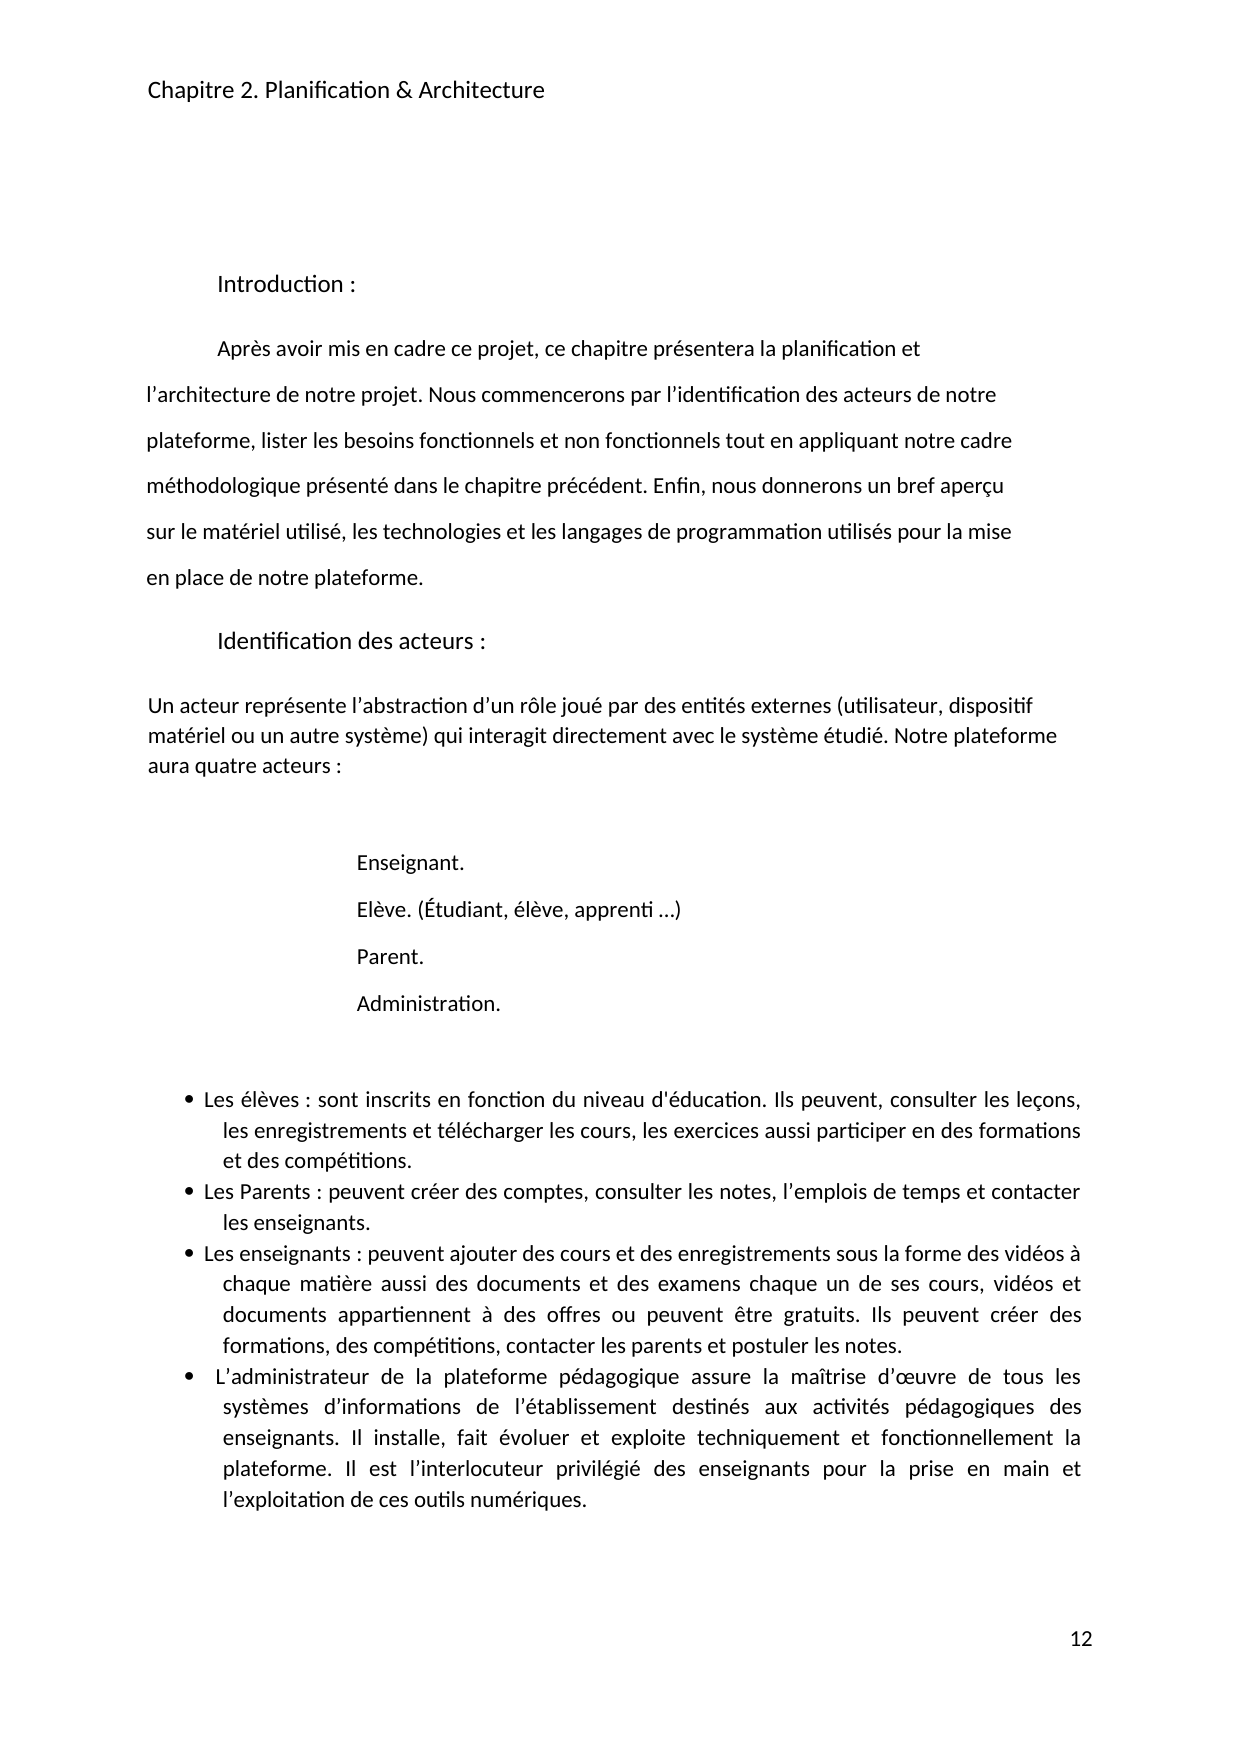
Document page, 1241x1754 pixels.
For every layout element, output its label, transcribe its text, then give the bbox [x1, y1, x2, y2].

list Les Parents : peuvent créer des comptes, consulter les notes, l’emplois de temps et contacter les enseignants. [185, 1177, 1083, 1236]
list Les enseignants : peuvent ajouter des cours et des enregistrements sous la forme des vidéos à chaque matière aussi des documents et des examens chaque un de ses cours, vidéos et documents appartiennent à des offres ou peuvent être gratuits. Ils peuvent créer des formations, des compétitions, contacter les parents et postuler les notes. [185, 1239, 1083, 1359]
text Administration. [357, 989, 1092, 1017]
list Les élèves : sont inscrits en fonction du niveau d'éducation. Ils peuvent, consulter les leçons, les enregistrements et télécharger les cours, les exercices aussi participer en des formations et des compétitions. [185, 1085, 1083, 1175]
text Enseignant. [357, 848, 1092, 876]
text Introduction : [146, 268, 1024, 299]
list L’administrateur de la plateforme pédagogique assure la maîtrise d’œuvre de tous les systèmes d’informations de l’établissement destinés aux activités pédagogiques des enseignants. Il installe, fait évoluer et exploite techniquement et fonctionnellement la plateforme. Il est l’interlocuteur privilégié des enseignants pour la prise en main et l’exploitation de ces outils numériques. [185, 1362, 1083, 1513]
text Identification des acteurs : [146, 625, 1024, 655]
text Parent. [357, 942, 1092, 970]
text Elève. (Étudiant, élève, apprenti …) [357, 895, 1092, 923]
text Un acteur représente l’abstraction d’un rôle joué par des entités externes (utilisateur, dispositif matériel ou un autre système) qui interagit directement avec le système étudié. Notre plateforme aura quatre acteurs : [148, 691, 1092, 780]
text Après avoir mis en cadre ce projet, ce chapitre présentera la planification et l’architecture de notre projet. Nous commencerons par l’identification des acteurs de notre plateforme, lister les besoins fonctionnels et non fonctionnels tout en appliquant notre cadre méthodologique présenté dans le chapitre précédent. Enfin, nous donnerons un bref aperçu sur le matériel utilisé, les technologies et les langages de programmation utilisés pour la mise en place de notre plateforme. [146, 334, 1024, 591]
